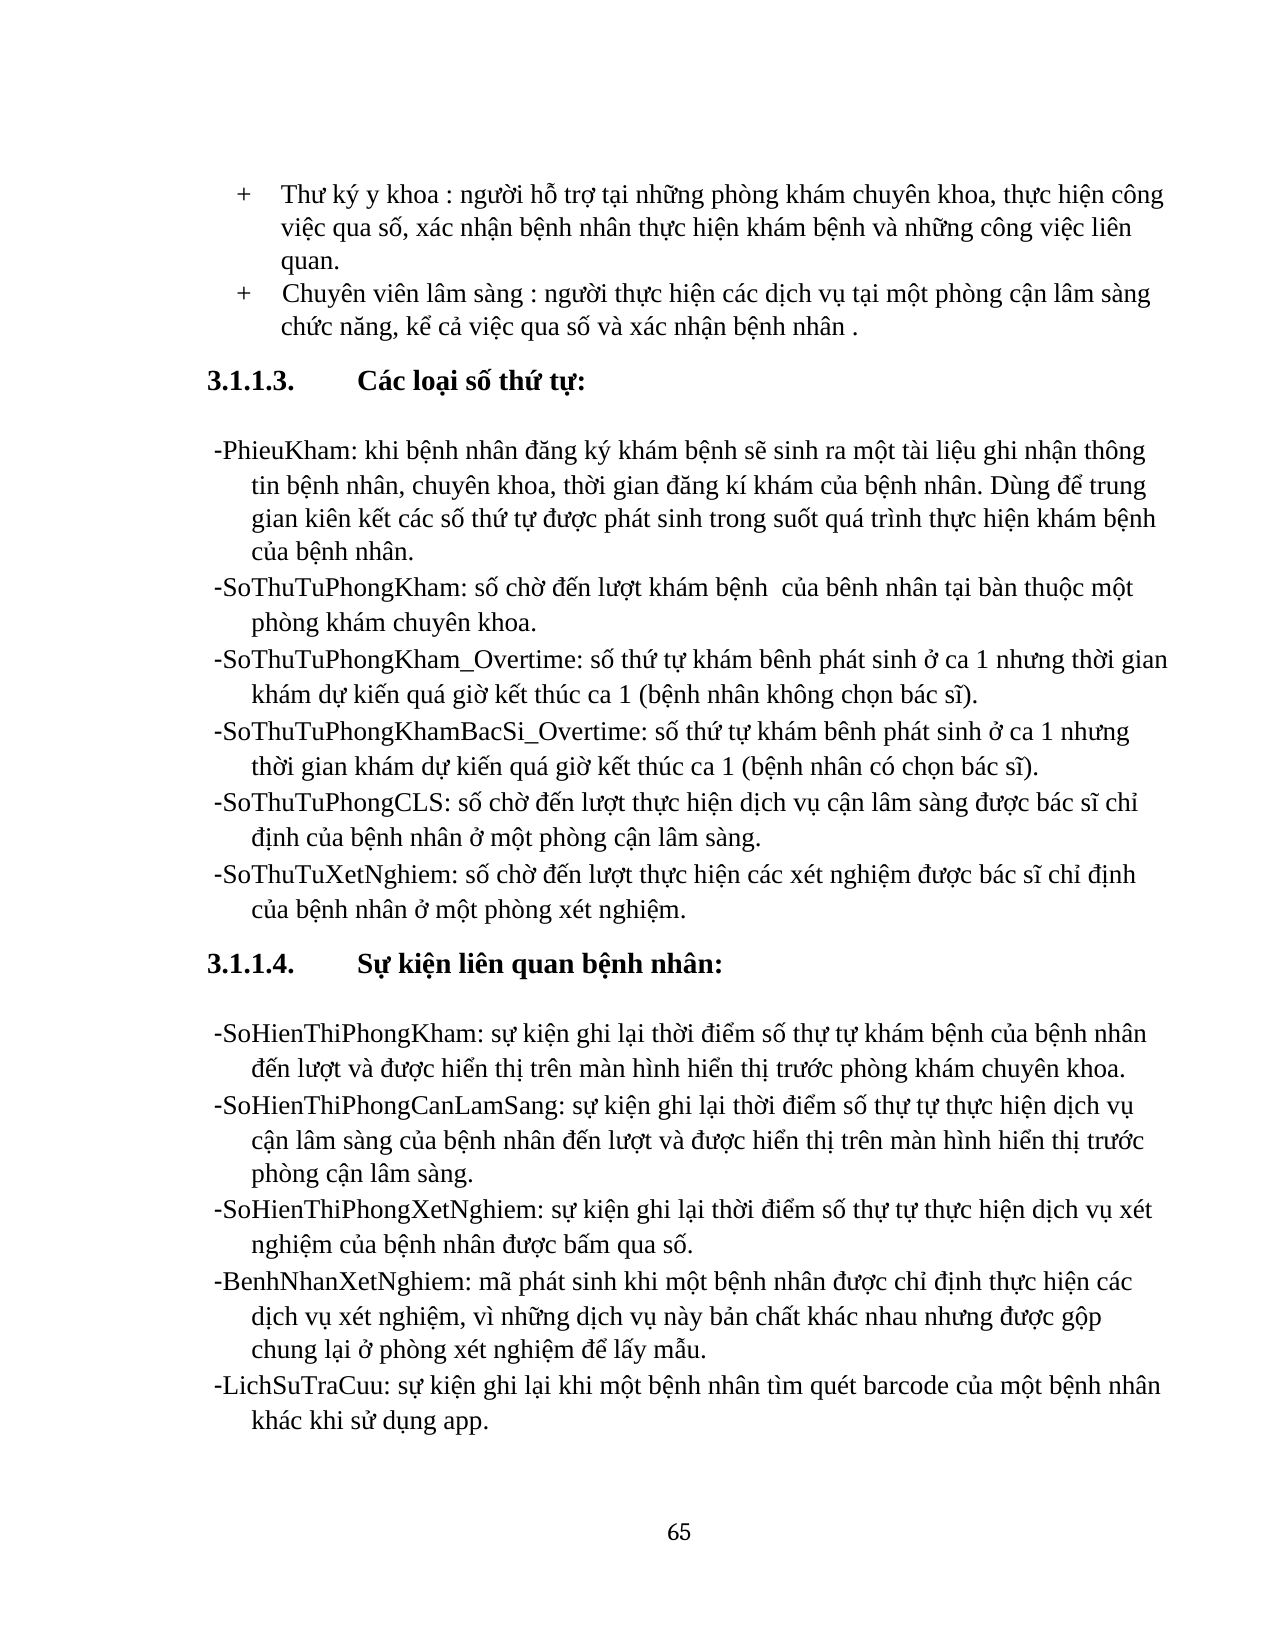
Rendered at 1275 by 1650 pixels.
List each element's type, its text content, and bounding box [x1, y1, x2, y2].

list SoThuTuPhongKham_Overtime: số thứ tự khám bênh phát sinh ở ca 1 nhưng thời gian khám dự kiến quá giờ kết thúc ca 1 (bệnh nhân không chọn bác sĩ). [214, 639, 1171, 709]
list SoThuTuXetNghiem: số chờ đến lượt thực hiện các xét nghiệm được bác sĩ chỉ định của bệnh nhân ở một phòng xét nghiệm. [214, 854, 1171, 924]
text + Thư ký y khoa : người hỗ trợ tại những phòng khám chuyên khoa, thực hiện công việc qua số, xác nhận bệnh nhân thực hiện khám bệnh và những công việc liên quan. [236, 178, 1171, 275]
list SoThuTuPhongKham: số chờ đến lượt khám bệnh của bênh nhân tại bàn thuộc một phòng khám chuyên khoa. [214, 568, 1171, 638]
subtitle Các loại số thứ tự: [207, 363, 1171, 397]
list LichSuTraCuu: sự kiện ghi lại khi một bệnh nhân tìm quét barcode của một bệnh nhân khác khi sử dụng app. [214, 1366, 1171, 1435]
list SoThuTuPhongCLS: số chờ đến lượt thực hiện dịch vụ cận lâm sàng được bác sĩ chỉ định của bệnh nhân ở một phòng cận lâm sàng. [214, 783, 1171, 852]
list SoHienThiPhongCanLamSang: sự kiện ghi lại thời điểm số thự tự thực hiện dịch vụ cận lâm sàng của bệnh nhân đến lượt và được hiển thị trên màn hình hiển thị trước phòng cận lâm sàng. [214, 1085, 1171, 1188]
list SoThuTuPhongKhamBacSi_Overtime: số thứ tự khám bênh phát sinh ở ca 1 nhưng thời gian khám dự kiến quá giờ kết thúc ca 1 (bệnh nhân có chọn bác sĩ). [214, 711, 1171, 781]
list SoHienThiPhongXetNghiem: sự kiện ghi lại thời điểm số thự tự thực hiện dịch vụ xét nghiệm của bệnh nhân được bấm qua số. [214, 1189, 1171, 1259]
subtitle Sự kiện liên quan bệnh nhân: [207, 947, 1171, 980]
list PhieuKham: khi bệnh nhân đăng ký khám bệnh sẽ sinh ra một tài liệu ghi nhận thông tin bệnh nhân, chuyên khoa, thời gian đăng kí khám của bệnh nhân. Dùng để trung gian kiên kết các số thứ tự được phát sinh trong suốt quá trình thực hiện khám bệnh của bệnh nhân. [214, 431, 1171, 566]
list BenhNhanXetNghiem: mã phát sinh khi một bệnh nhân được chỉ định thực hiện các dịch vụ xét nghiệm, vì những dịch vụ này bản chất khác nhau nhưng được gộp chung lại ở phòng xét nghiệm để lấy mẫu. [214, 1261, 1171, 1364]
list SoHienThiPhongKham: sự kiện ghi lại thời điểm số thự tự khám bệnh của bệnh nhân đến lượt và được hiển thị trên màn hình hiển thị trước phòng khám chuyên khoa. [214, 1013, 1171, 1083]
text + Chuyên viên lâm sàng : người thực hiện các dịch vụ tại một phòng cận lâm sàng chức năng, kể cả việc qua số và xác nhận bệnh nhân . [236, 277, 1171, 341]
